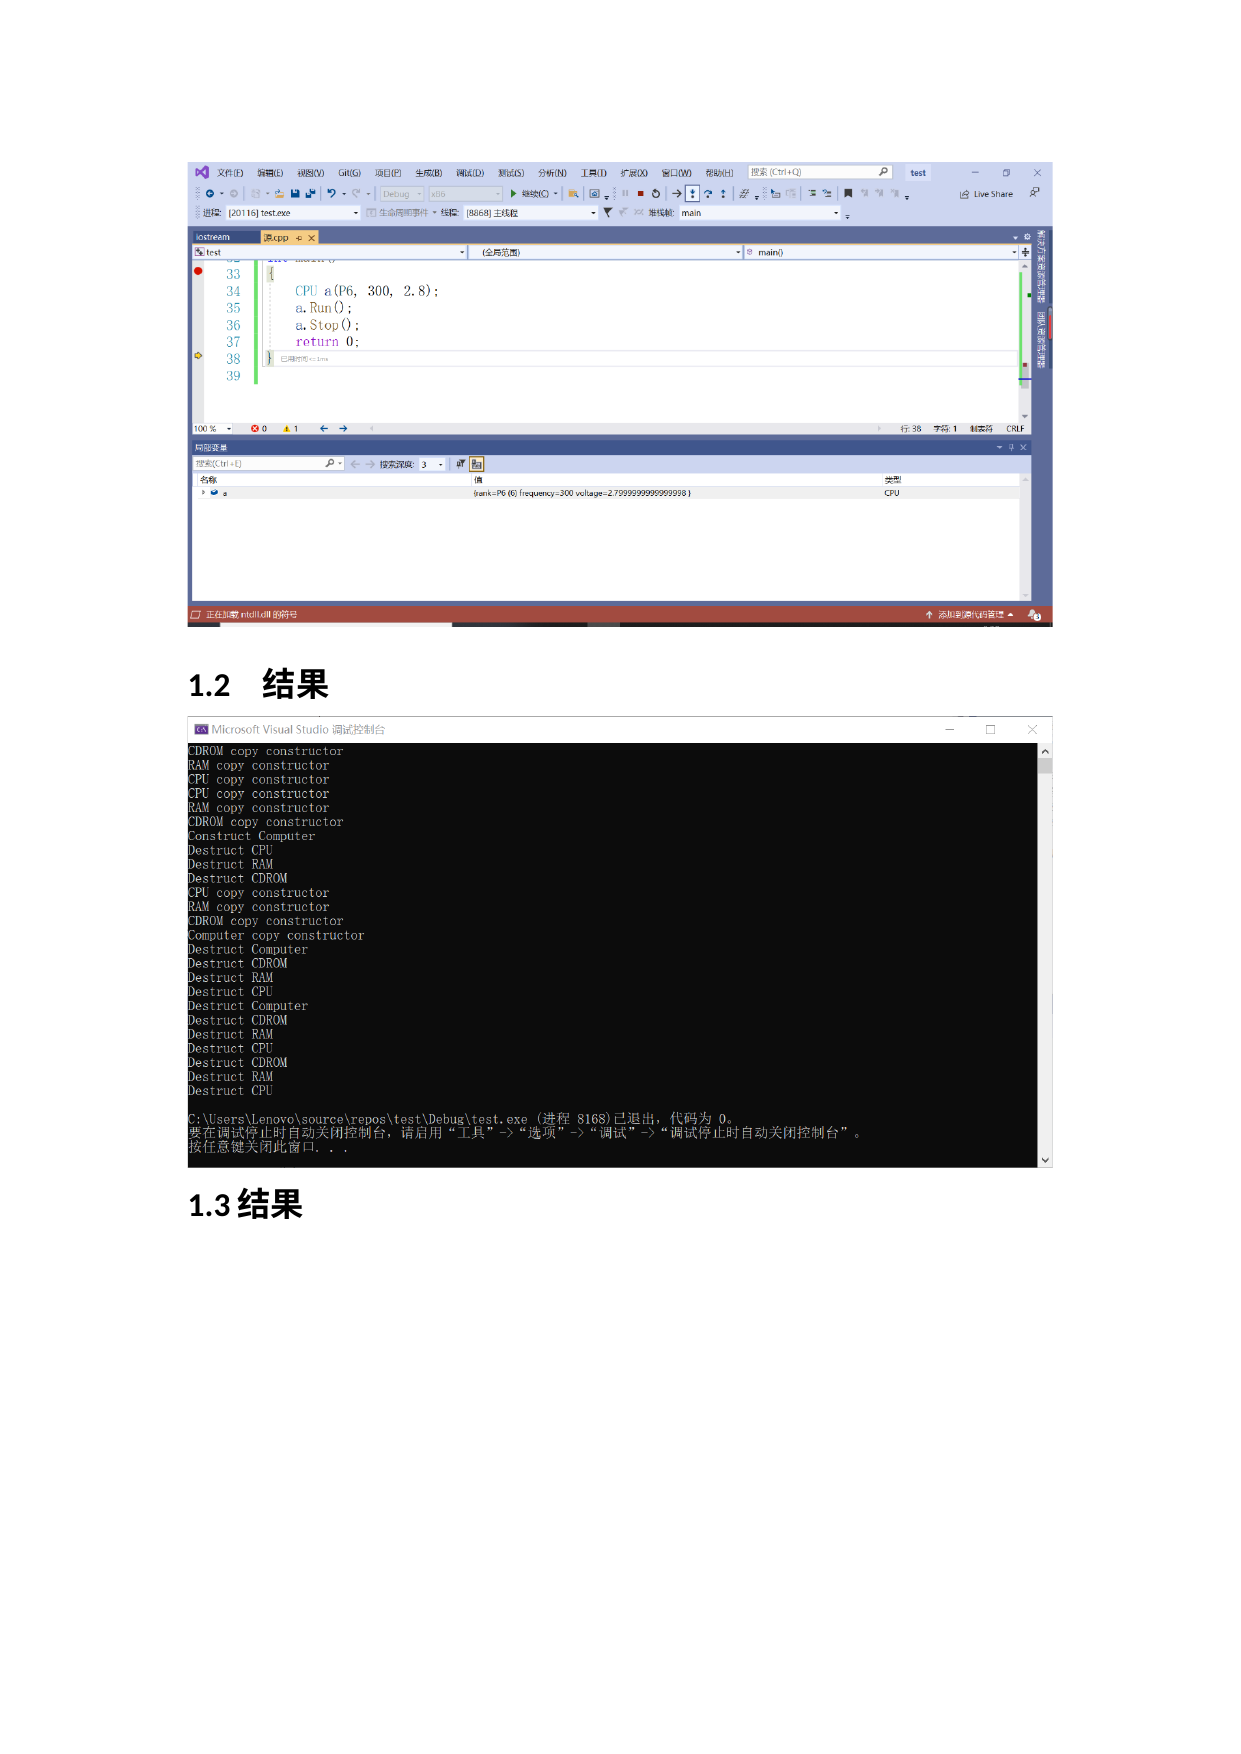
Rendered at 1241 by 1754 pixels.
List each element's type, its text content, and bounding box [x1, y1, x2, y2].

picture [187, 162, 1053, 627]
text 1.3结果 [187, 1169, 1053, 1234]
list 结果 [187, 649, 1053, 714]
picture [187, 716, 1053, 1168]
